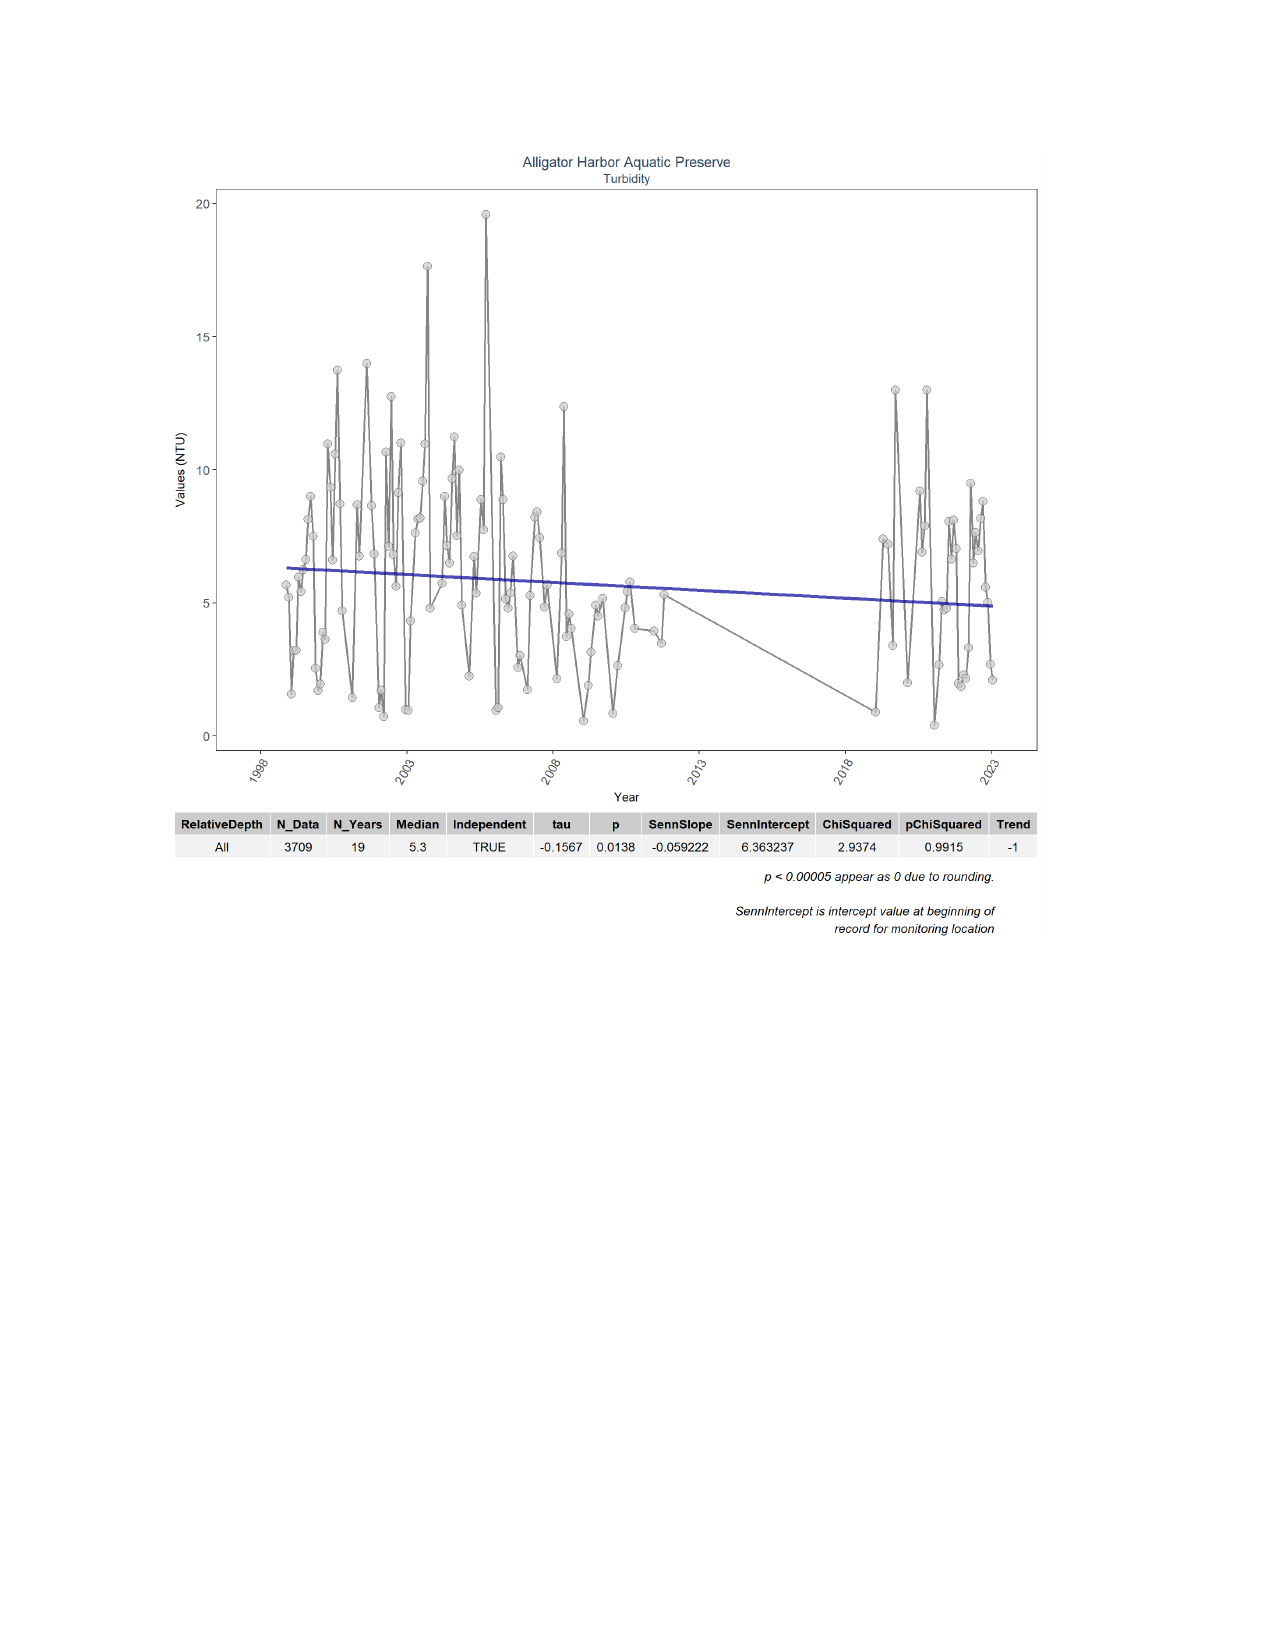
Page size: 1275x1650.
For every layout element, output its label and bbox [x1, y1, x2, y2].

picture [168, 150, 1044, 938]
